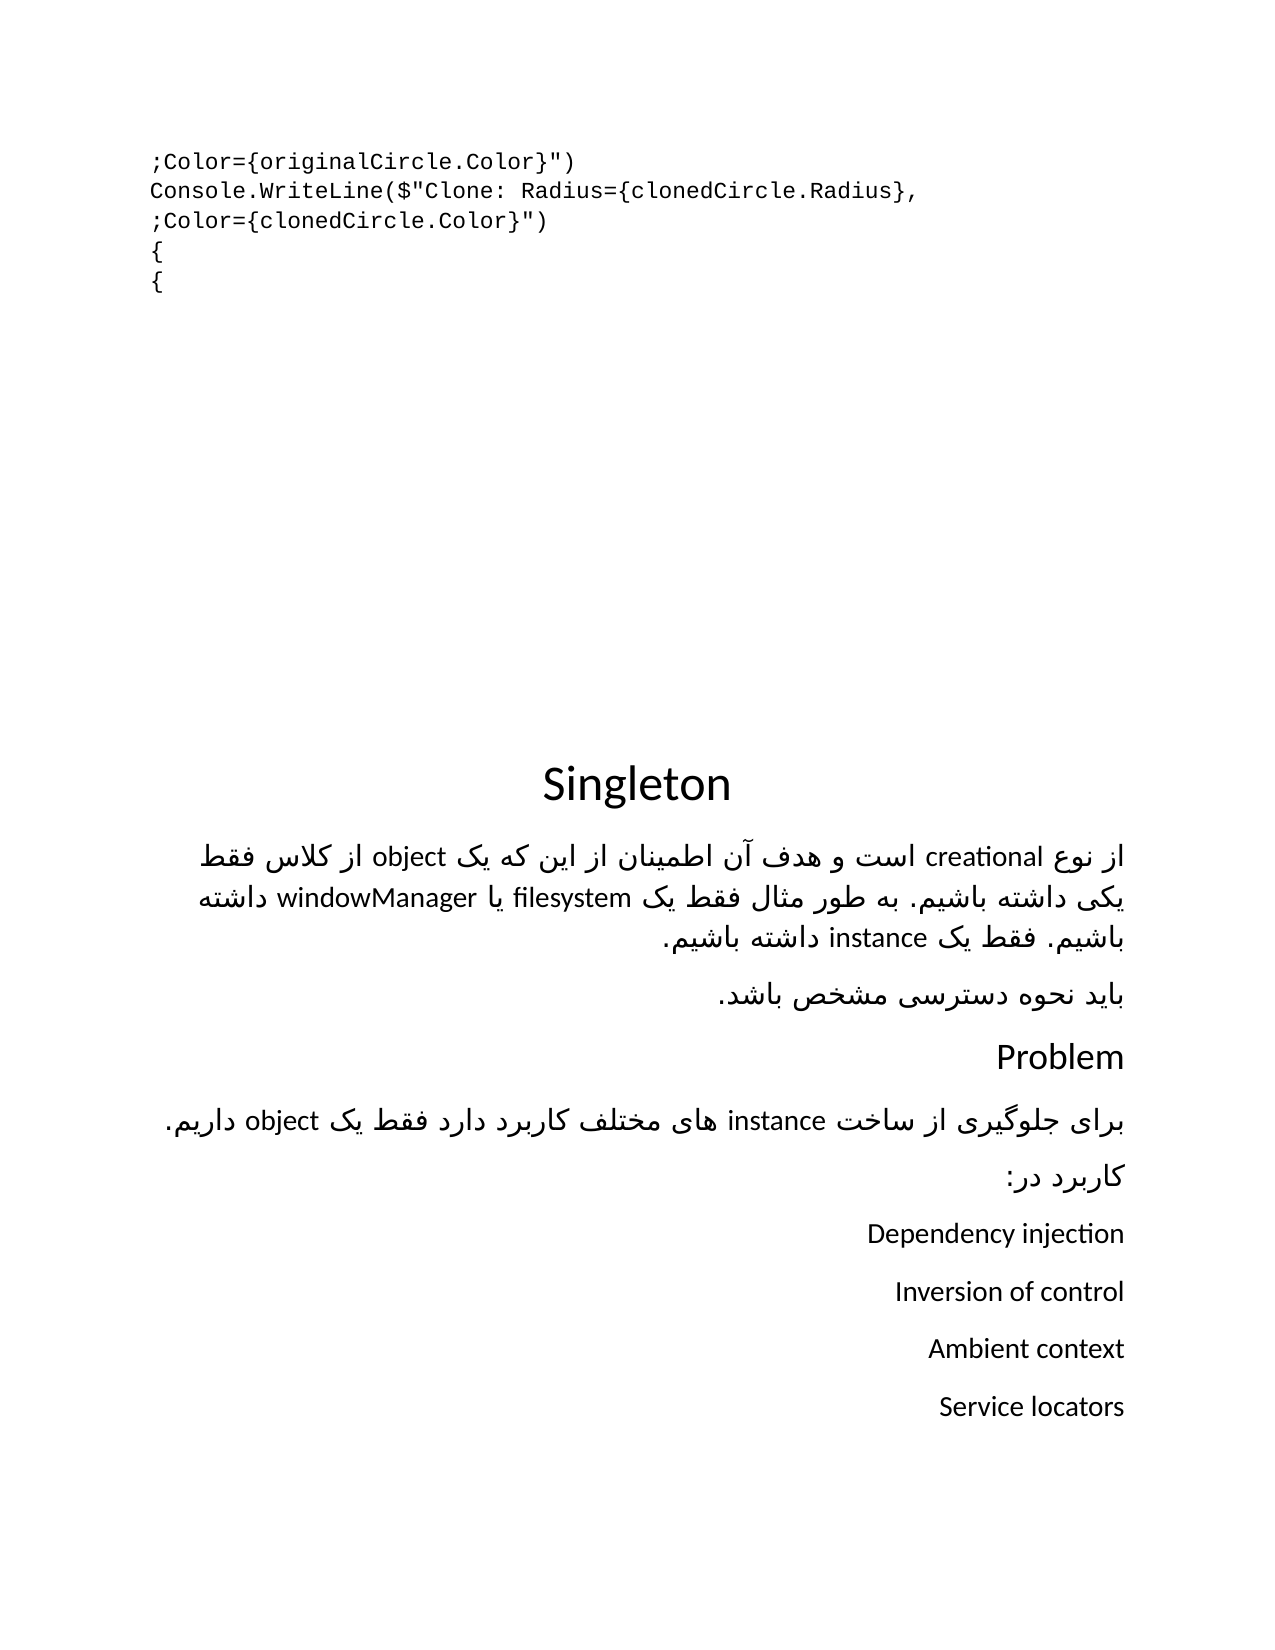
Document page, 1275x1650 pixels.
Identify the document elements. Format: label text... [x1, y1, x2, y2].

text Dependency injection [150, 1215, 1125, 1251]
text از نوع creational است و هدف آن اطمینان از این که یک object از کلاس فقط یکی داشته باشیم. به طور مثال فقط یک filesystem یا windowManager داشته باشیم. فقط یک instance داشته باشیم. [150, 838, 1125, 955]
text Inversion of control [150, 1273, 1125, 1309]
text Problem [150, 1033, 1125, 1079]
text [150, 150, 1125, 295]
text Singleton [150, 752, 1125, 813]
text کاربرد در: [150, 1160, 1125, 1194]
text Service locators [150, 1388, 1125, 1424]
text برای جلوگیری از ساخت instance های مختلف کاربرد دارد فقط یک object داریم. [150, 1102, 1125, 1138]
text Ambient context [150, 1331, 1125, 1366]
text باید نحوه دسترسی مشخص باشد. [150, 977, 1125, 1011]
